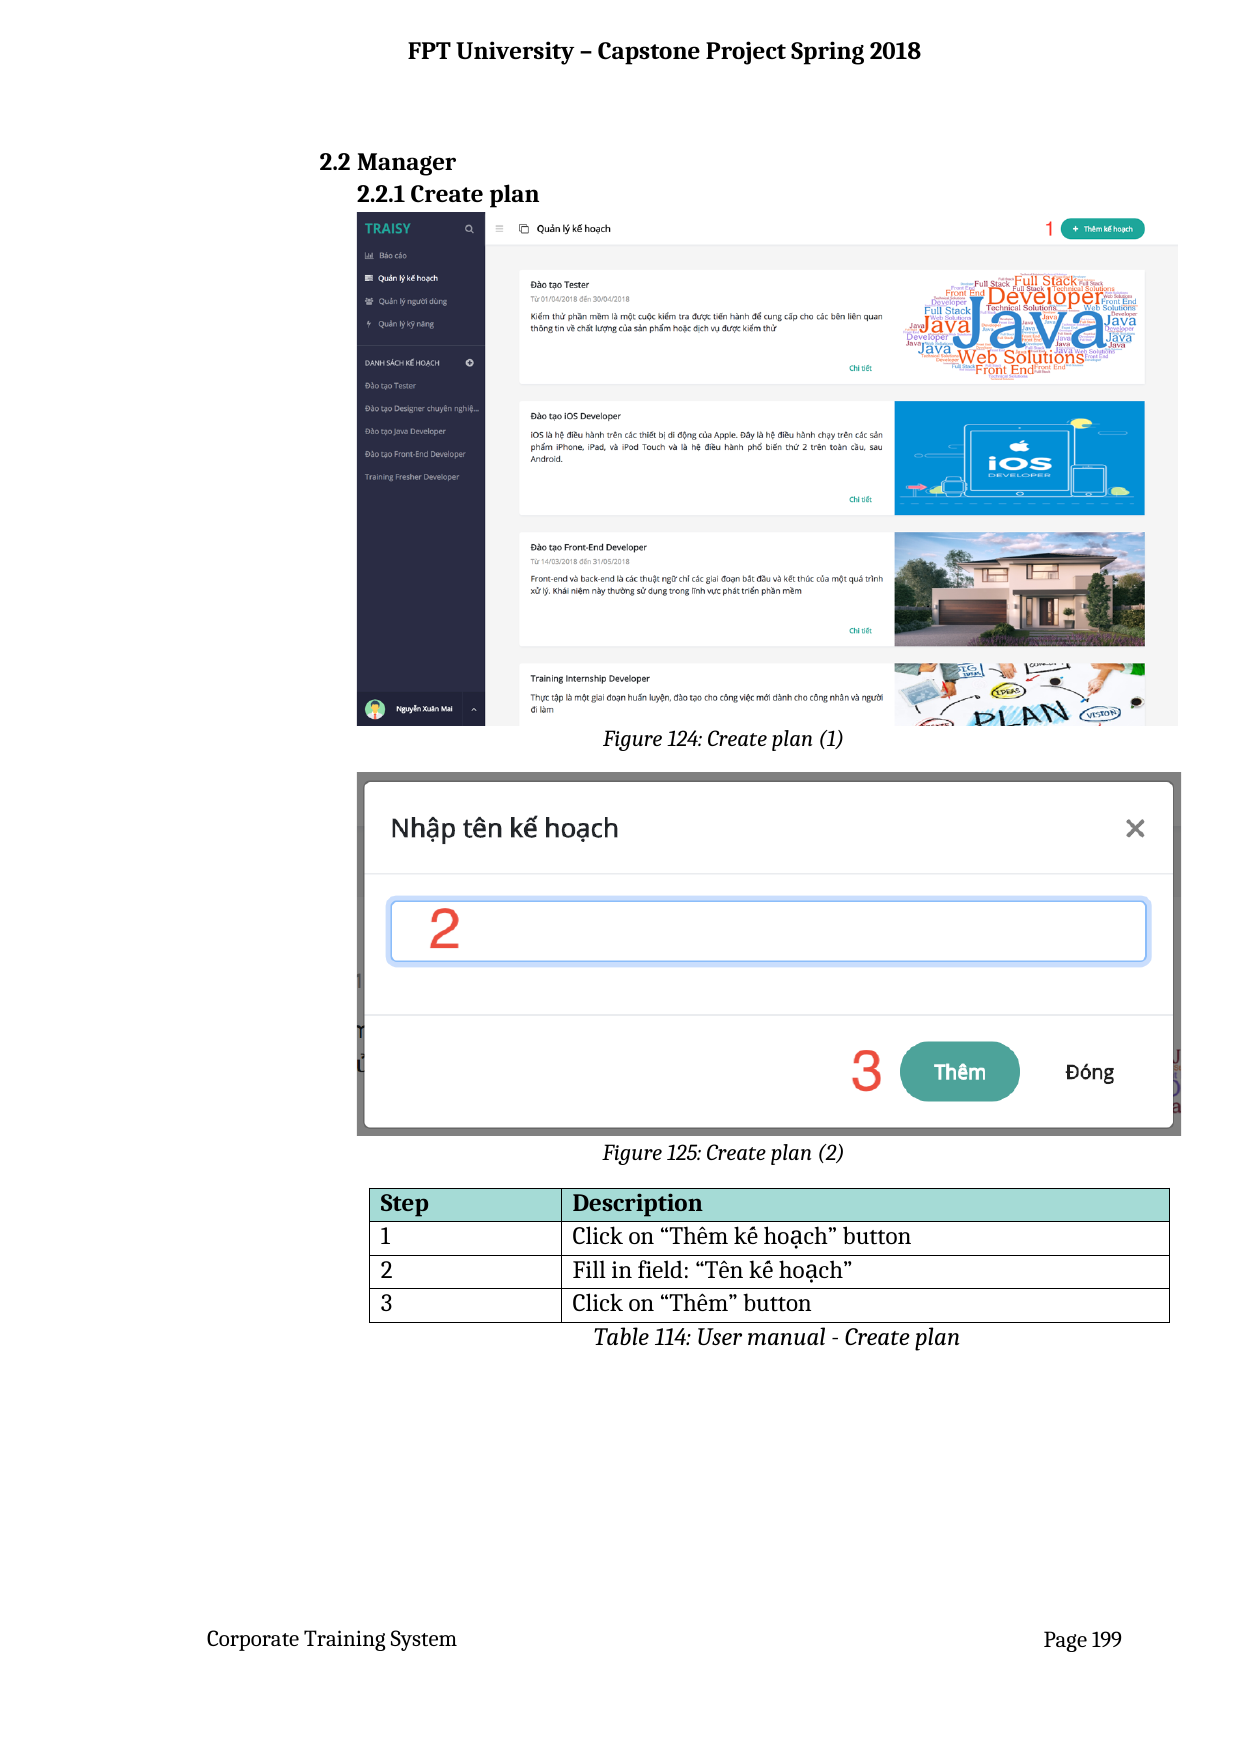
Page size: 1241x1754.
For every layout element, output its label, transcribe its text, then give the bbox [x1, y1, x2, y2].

picture [356, 772, 1182, 1136]
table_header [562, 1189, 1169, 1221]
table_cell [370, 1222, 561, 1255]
text Figure 125: Create plan (2) [207, 1140, 1122, 1167]
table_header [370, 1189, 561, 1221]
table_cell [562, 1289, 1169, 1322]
text Figure 124: Create plan (1) [207, 726, 1122, 752]
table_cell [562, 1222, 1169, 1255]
picture [356, 212, 1178, 726]
list Table 114: User manual - Create plan [432, 1323, 1122, 1352]
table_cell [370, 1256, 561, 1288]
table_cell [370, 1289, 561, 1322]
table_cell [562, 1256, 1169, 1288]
subtitle Manager [319, 148, 1122, 176]
subtitle 2.2.1 Create plan [357, 180, 1124, 208]
